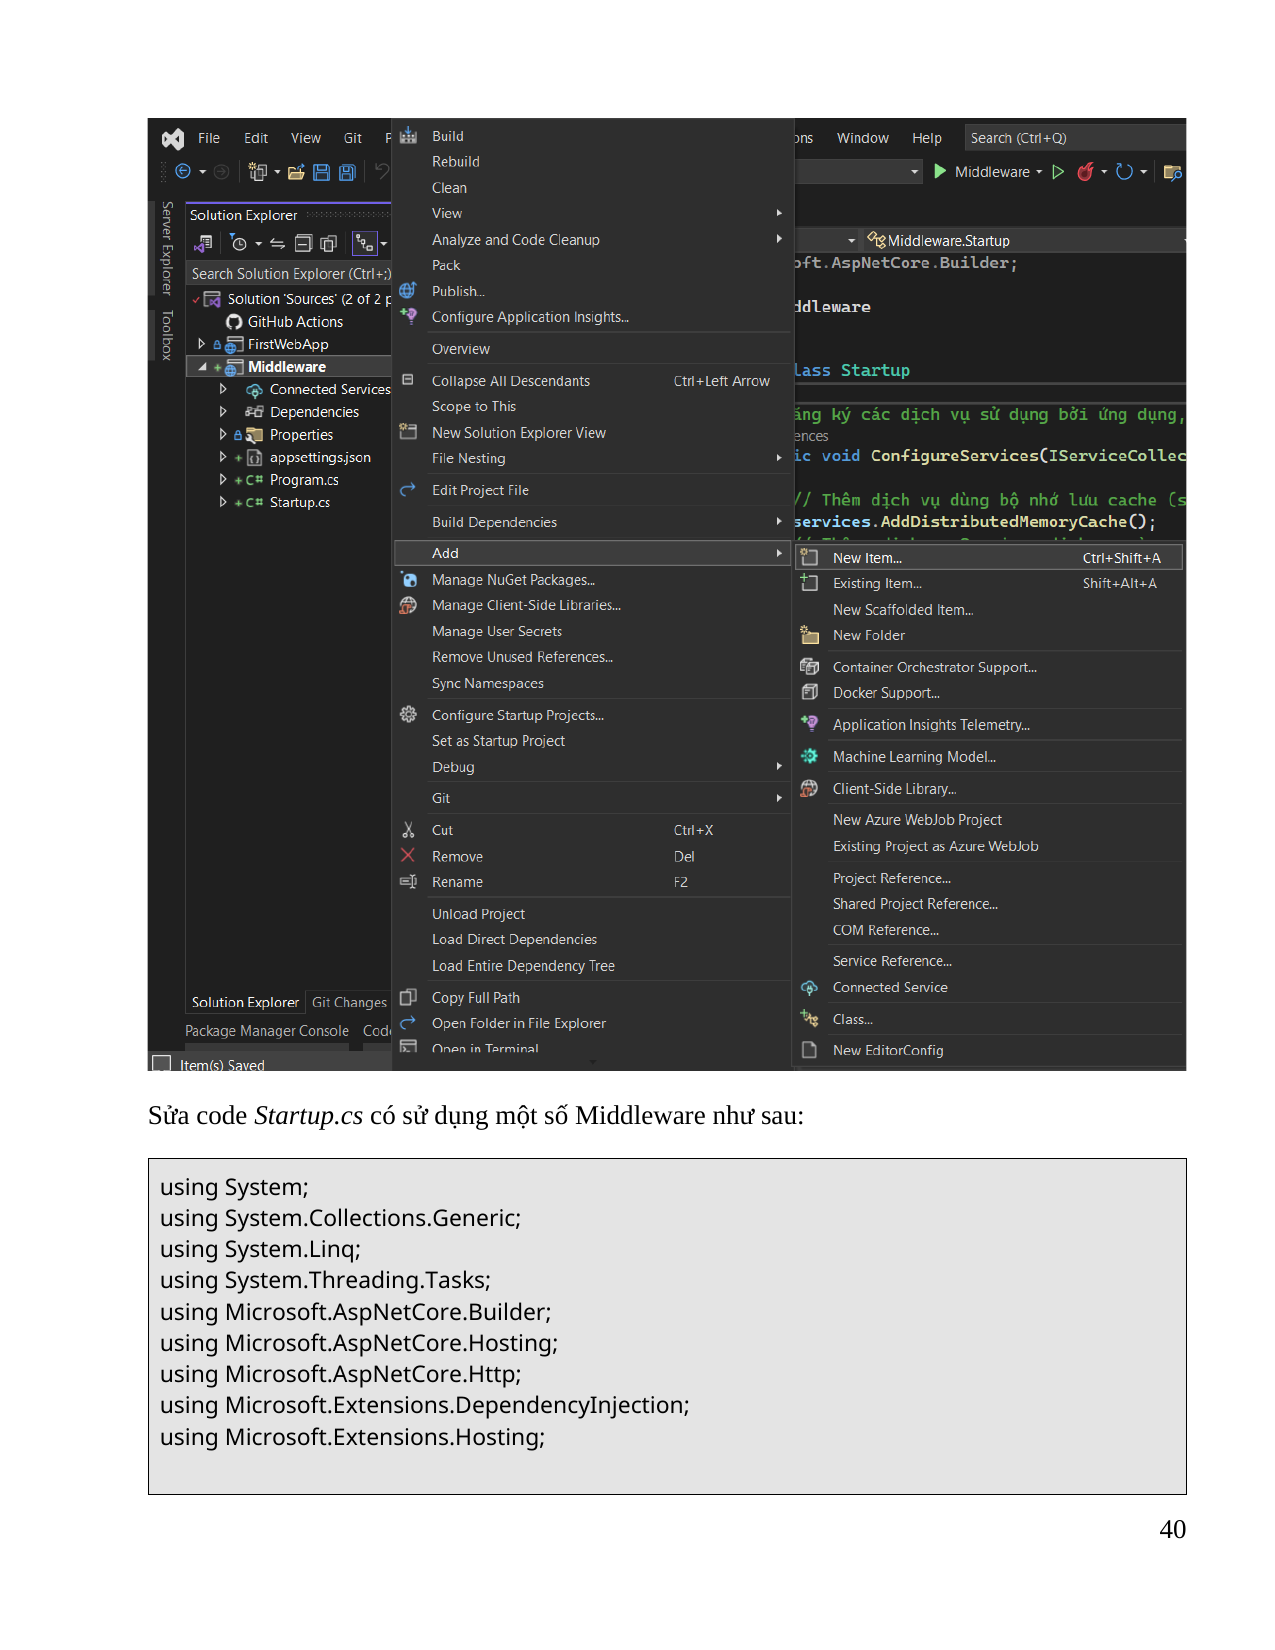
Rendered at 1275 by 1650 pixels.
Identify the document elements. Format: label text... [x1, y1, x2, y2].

text Sửa code Startup.cs có sử dụng một số Middleware như sau: [148, 1099, 1186, 1130]
picture [147, 118, 1187, 1071]
